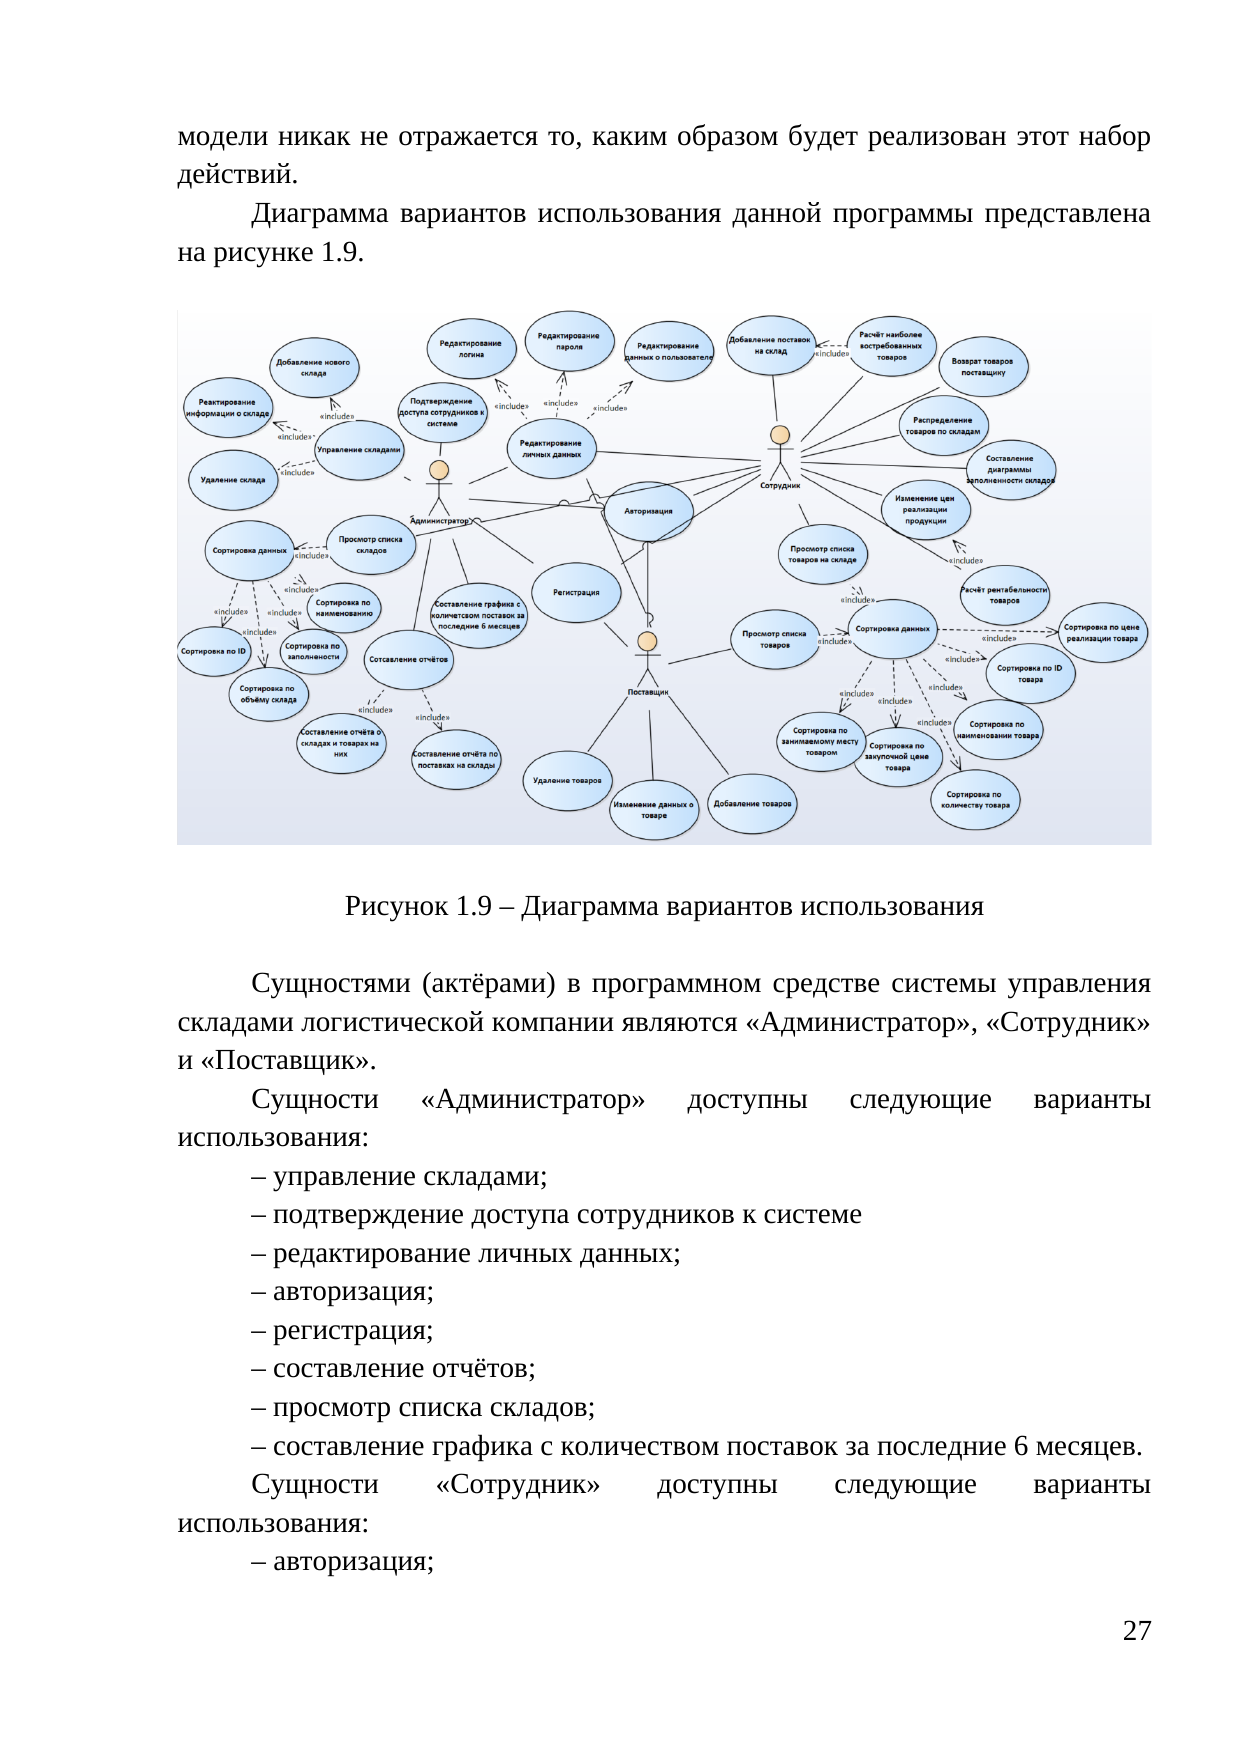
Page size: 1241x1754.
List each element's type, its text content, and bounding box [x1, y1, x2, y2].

list редактирование личных данных; [251, 1235, 1152, 1268]
list составление графика с количеством поставок за последние 6 месяцев. [251, 1428, 1152, 1461]
list управление складами; [251, 1158, 1152, 1191]
list составление отчётов; [251, 1351, 1152, 1384]
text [177, 118, 1152, 190]
list регистрация; [251, 1312, 1152, 1346]
list подтверждение доступа сотрудников к системе [251, 1196, 1152, 1230]
picture [177, 310, 1152, 845]
text Рисунок 1.9 – Диаграмма вариантов использования [177, 888, 1152, 922]
list просмотр списка складов; [251, 1389, 1152, 1423]
text Сущности «Администратор» доступны следующие варианты использования: [177, 1081, 1152, 1153]
text Сущности «Сотрудник» доступны следующие варианты использования: [177, 1466, 1152, 1538]
list авторизация; [251, 1543, 1152, 1577]
text Диаграмма вариантов использования данной программы представлена на рисунке 1.9. [177, 195, 1152, 267]
text Сущностями (актёрами) в программном средстве системы управления складами логистической компании являются «Администратор», «Сотрудник» и «Поставщик». [177, 965, 1152, 1076]
list авторизация; [251, 1273, 1152, 1307]
